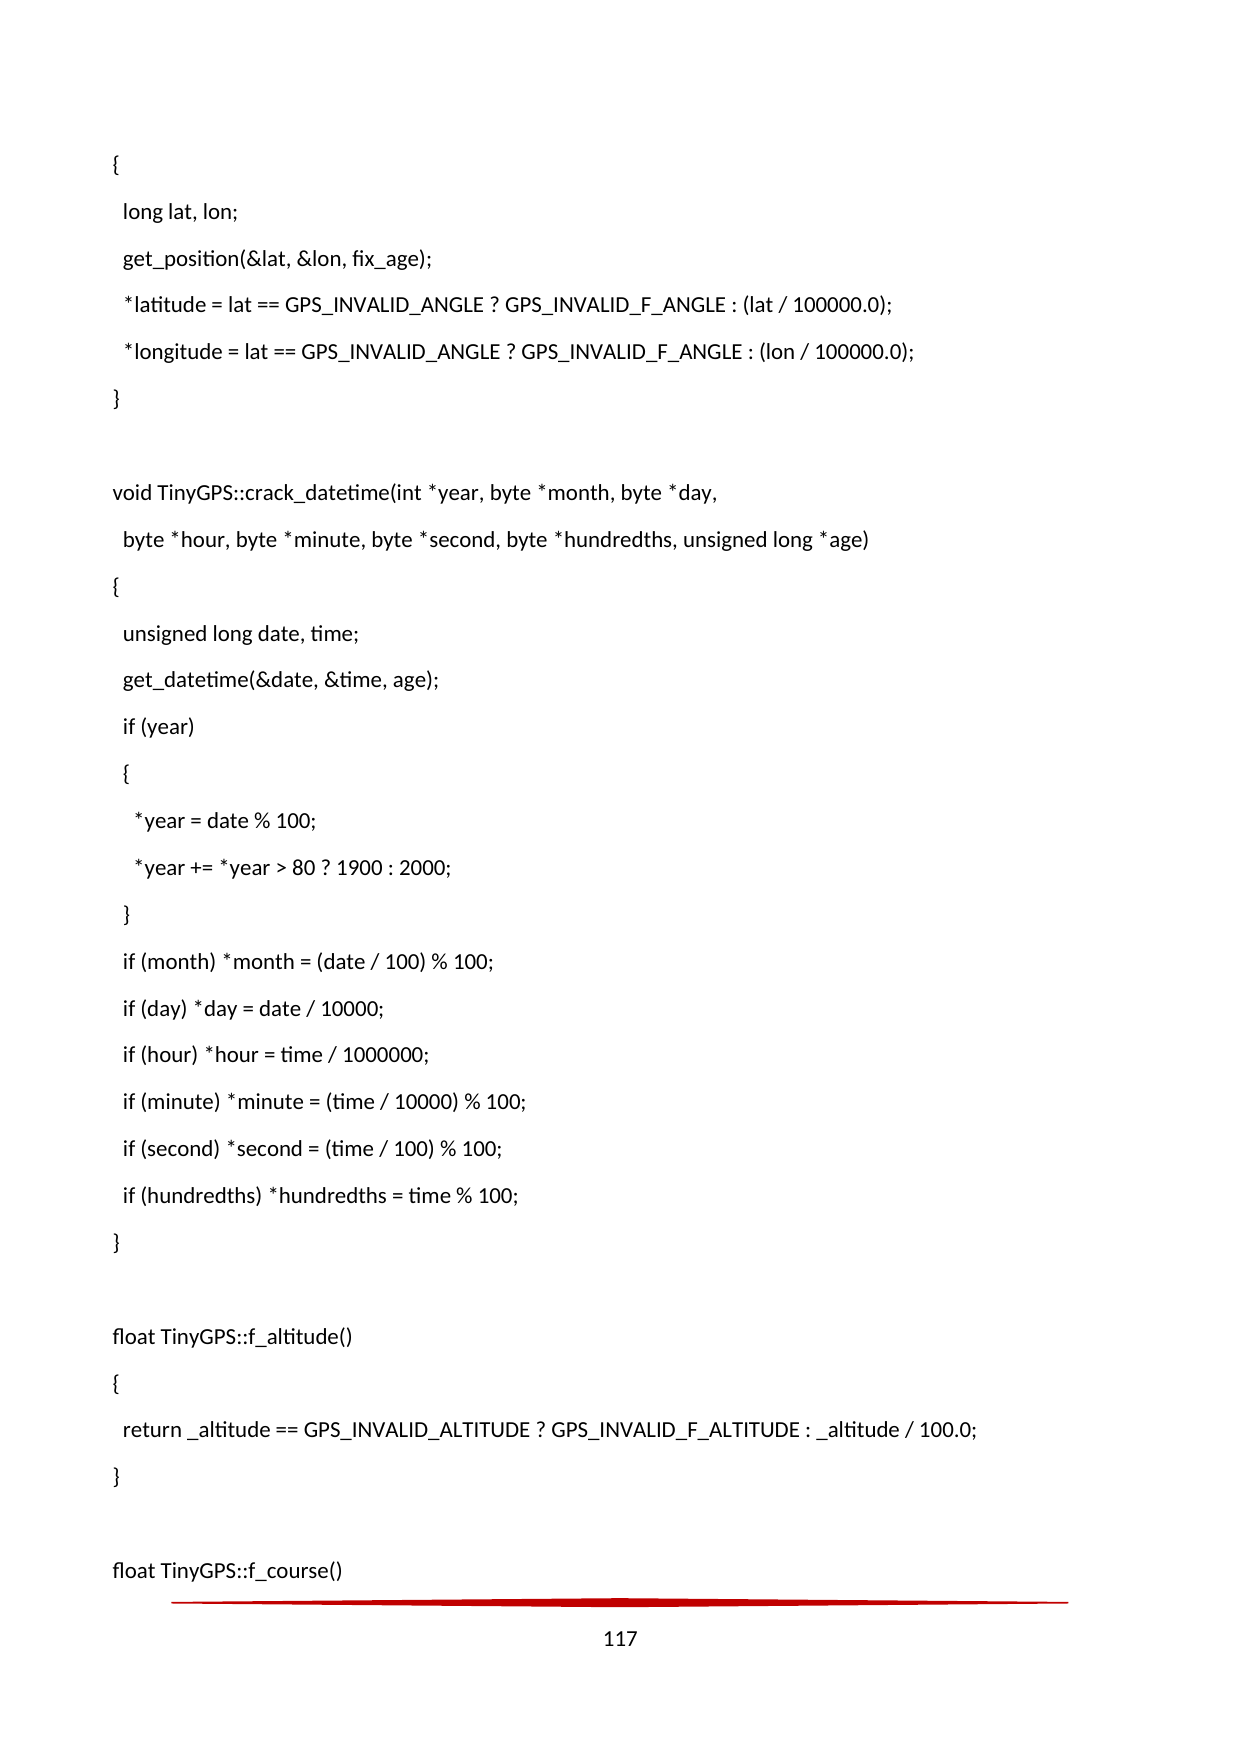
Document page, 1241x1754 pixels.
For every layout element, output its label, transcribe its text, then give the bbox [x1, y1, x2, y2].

text long lat, lon; [112, 197, 1128, 225]
text if (hundredths) *hundredths = time % 100; [112, 1181, 1128, 1209]
text if (minute) *minute = (time / 10000) % 100; [112, 1087, 1128, 1116]
text float TinyGPS::f_altitude() [112, 1322, 1128, 1350]
text *latitude = lat == GPS_INVALID_ANGLE ? GPS_INVALID_F_ANGLE : (lat / 100000.0); [112, 291, 1128, 319]
text { [112, 1369, 1128, 1397]
text } [112, 1462, 1128, 1491]
text if (year) [112, 712, 1128, 741]
text if (second) *second = (time / 100) % 100; [112, 1134, 1128, 1162]
text *year = date % 100; [112, 806, 1128, 834]
text byte *hour, byte *minute, byte *second, byte *hundredths, unsigned long *age) [112, 525, 1128, 553]
text { [112, 759, 1128, 787]
text { [112, 150, 1128, 178]
text unsigned long date, time; [112, 619, 1128, 647]
text if (hour) *hour = time / 1000000; [112, 1041, 1128, 1069]
text { [112, 572, 1128, 600]
text if (day) *day = date / 10000; [112, 994, 1128, 1022]
text *longitude = lat == GPS_INVALID_ANGLE ? GPS_INVALID_F_ANGLE : (lon / 100000.0); [112, 337, 1128, 366]
text } [112, 900, 1128, 928]
text return _altitude == GPS_INVALID_ALTITUDE ? GPS_INVALID_F_ALTITUDE : _altitude / 100.0; [112, 1416, 1128, 1444]
text *year += *year > 80 ? 1900 : 2000; [112, 853, 1128, 881]
text float TinyGPS::f_course() [112, 1556, 1128, 1584]
text get_datetime(&date, &time, age); [112, 666, 1128, 694]
text } [112, 1228, 1128, 1256]
text void TinyGPS::crack_datetime(int *year, byte *month, byte *day, [112, 478, 1128, 506]
text get_position(&lat, &lon, fix_age); [112, 244, 1128, 272]
text if (month) *month = (date / 100) % 100; [112, 947, 1128, 975]
text } [112, 384, 1128, 412]
